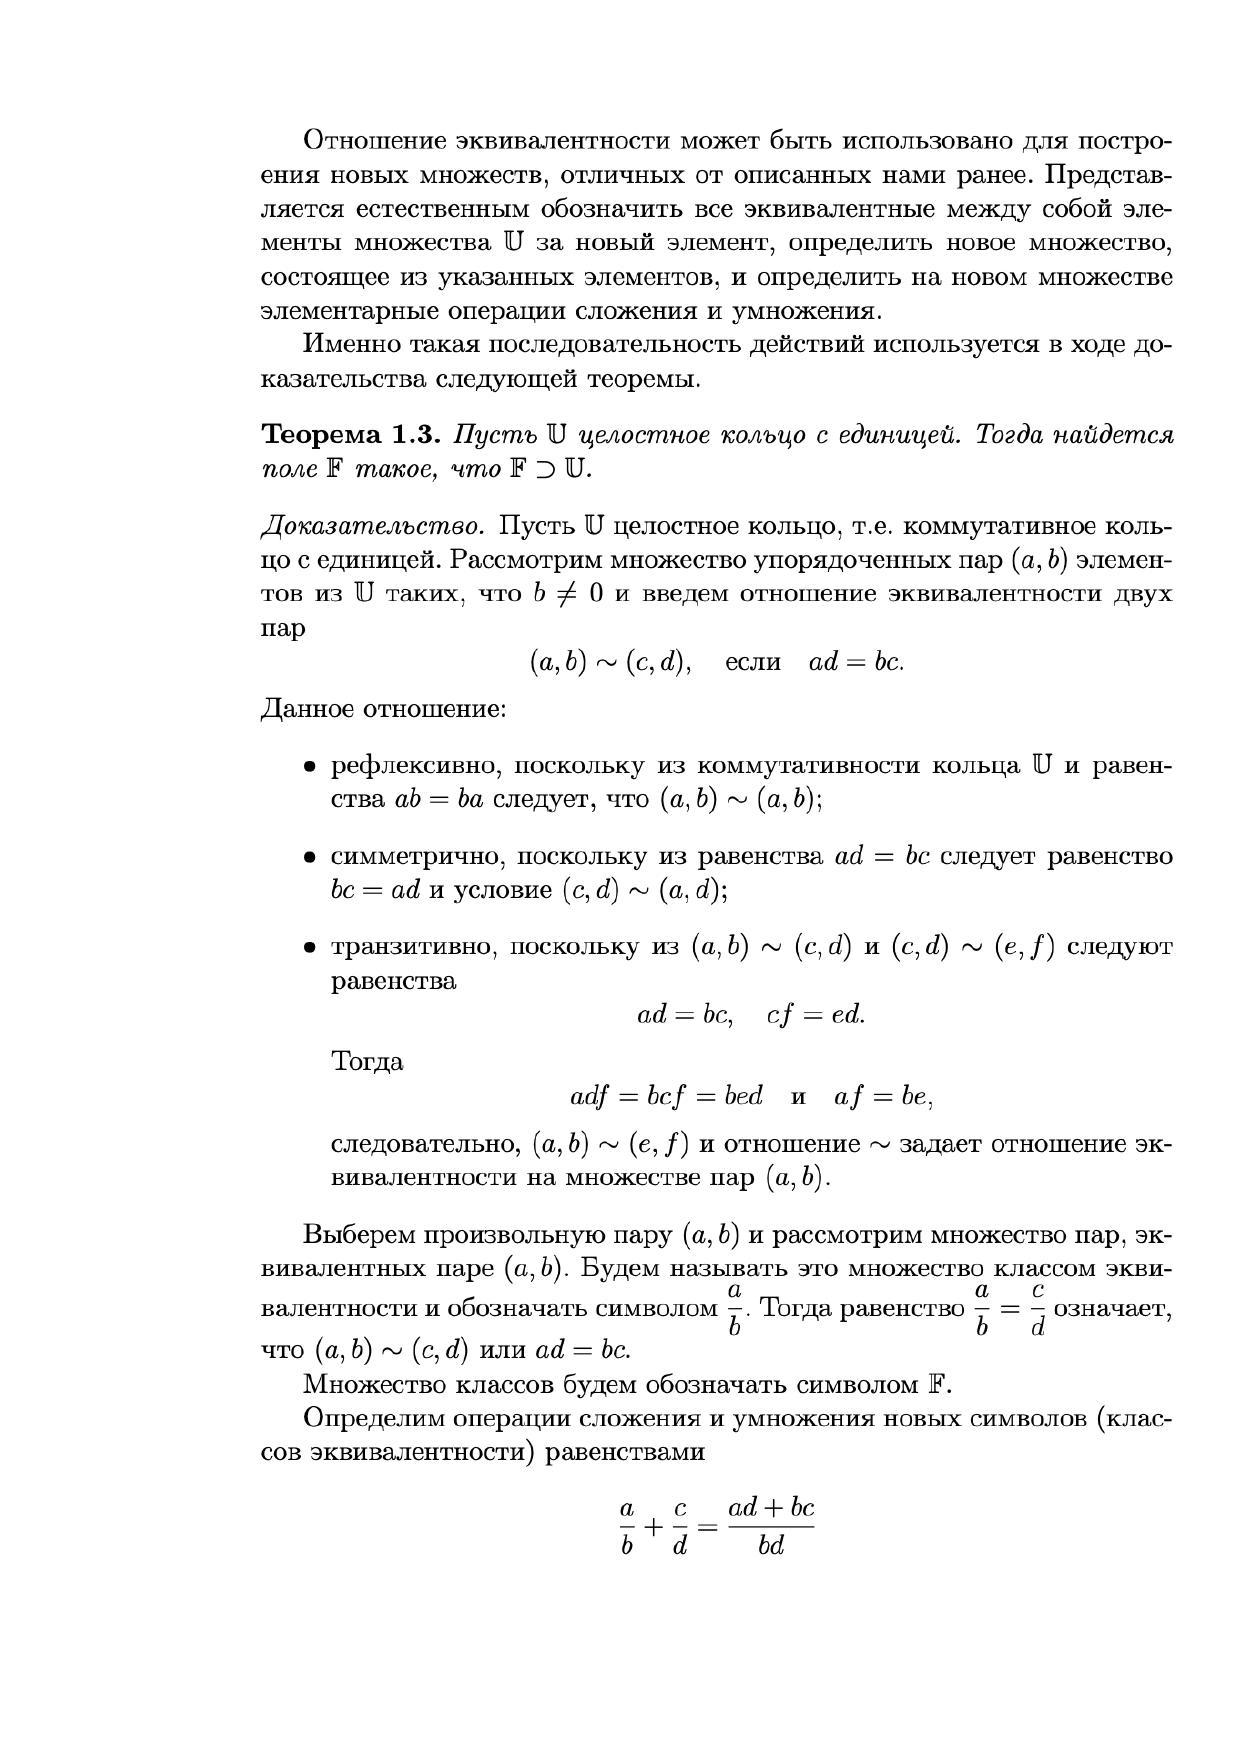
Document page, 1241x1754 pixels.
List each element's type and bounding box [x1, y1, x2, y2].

picture [221, 118, 1196, 1586]
